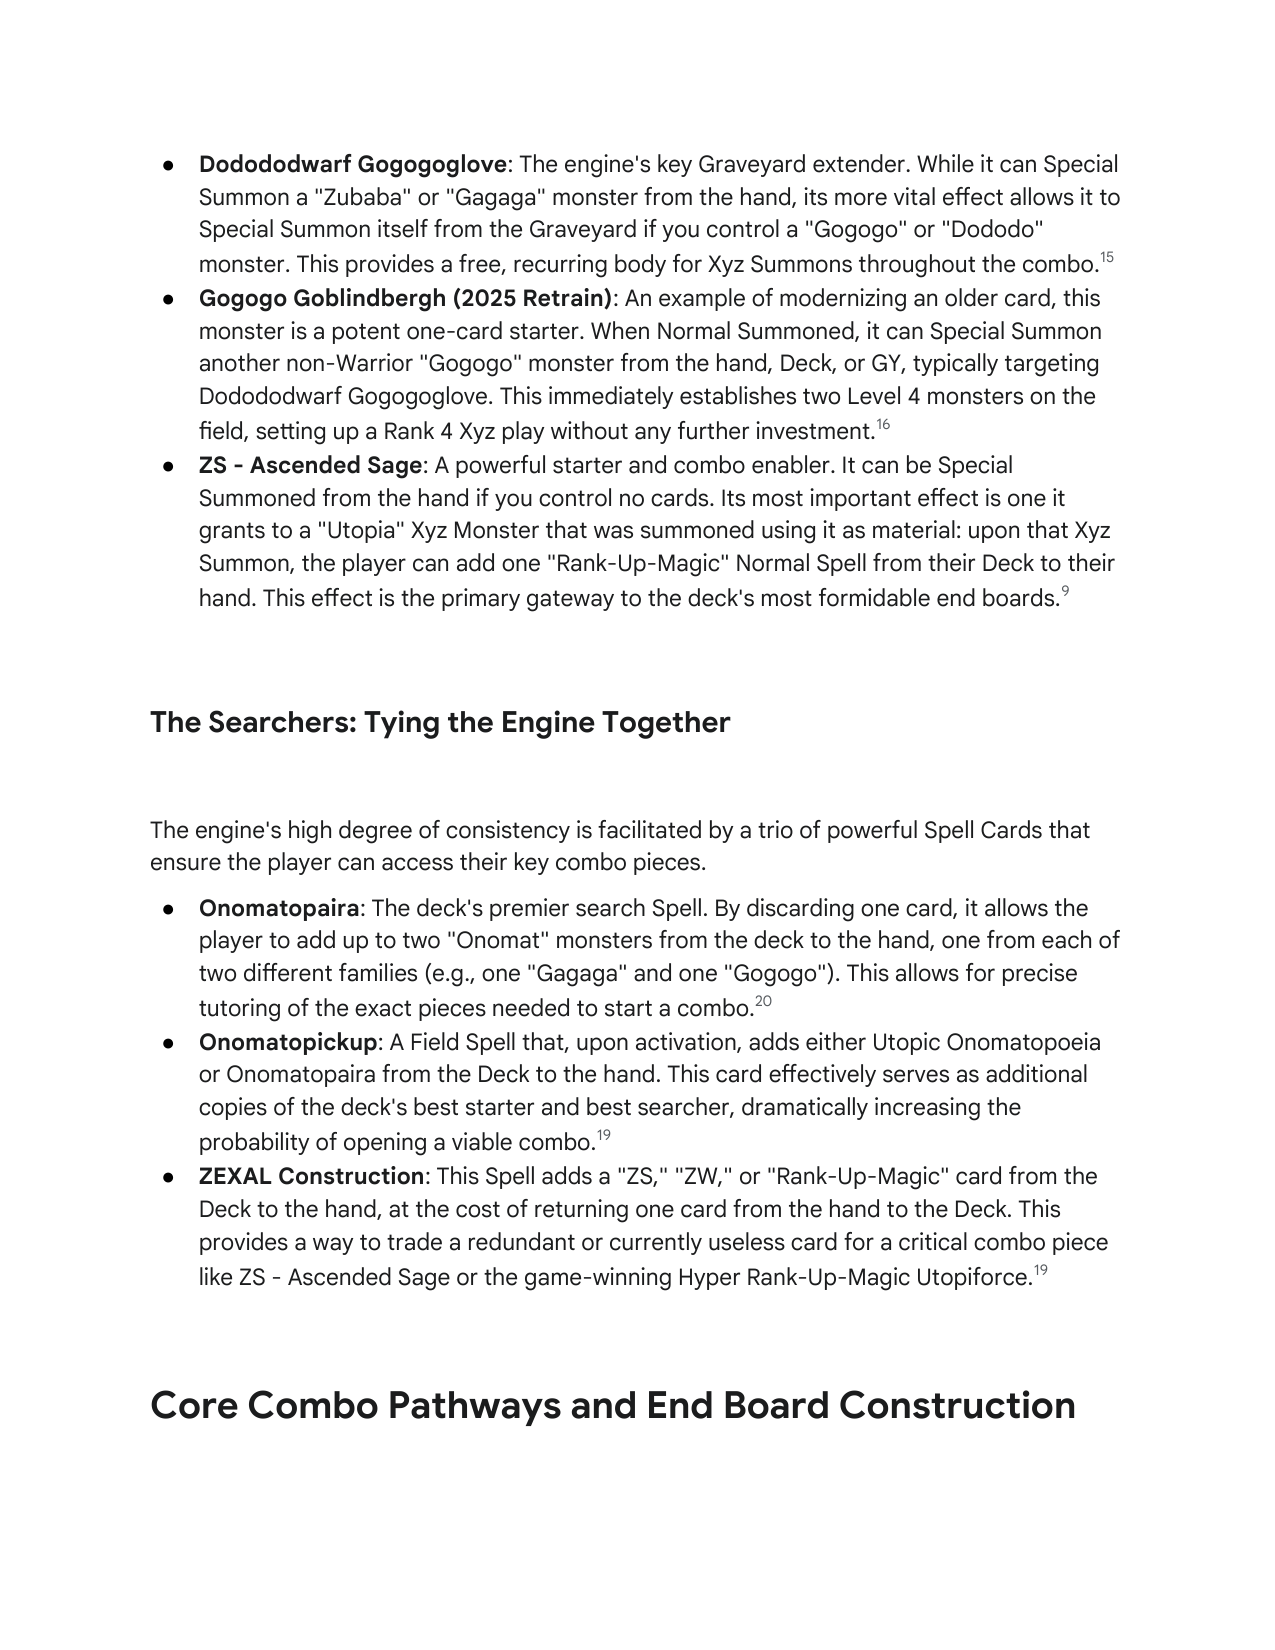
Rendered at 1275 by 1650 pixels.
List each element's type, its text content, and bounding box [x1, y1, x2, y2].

subtitle The Searchers: Tying the Engine Together [150, 704, 1125, 741]
list Onomatopaira: The deck's premier search Spell. By discarding one card, it allows the player to add up to two "Onomat" monsters from the deck to the hand, one from each of two different families (e.g., one "Gagaga" and one "Gogogo"). This allows for precise tutoring of the exact pieces needed to start a combo.20 [161, 894, 1125, 1024]
subtitle Core Combo Pathways and End Board Construction [150, 1382, 1125, 1429]
list ZEXAL Construction: This Spell adds a "ZS," "ZW," or "Rank-Up-Magic" card from the Deck to the hand, at the cost of returning one card from the hand to the Deck. This provides a way to trade a redundant or currently useless card for a critical combo piece like ZS - Ascended Sage or the game-winning Hyper Rank-Up-Magic Utopiforce.19 [161, 1162, 1125, 1292]
list ZS - Ascended Sage: A powerful starter and combo enabler. It can be Special Summoned from the hand if you control no cards. Its most important effect is one it grants to a "Utopia" Xyz Monster that was summoned using it as material: upon that Xyz Summon, the player can add one "Rank-Up-Magic" Normal Spell from their Deck to their hand. This effect is the primary gateway to the deck's most formidable end boards.9 [161, 451, 1125, 614]
list Gogogo Goblindbergh (2025 Retrain): An example of modernizing an older card, this monster is a potent one-card starter. When Normal Summoned, it can Special Summon another non-Warrior "Gogogo" monster from the hand, Deck, or GY, typically targeting Dodododwarf Gogogoglove. This immediately establishes two Level 4 monsters on the field, setting up a Rank 4 Xyz play without any further investment.16 [161, 284, 1125, 447]
list Dodododwarf Gogogoglove: The engine's key Graveyard extender. While it can Special Summon a "Zubaba" or "Gagaga" monster from the hand, its more vital effect allows it to Special Summon itself from the Graveyard if you control a "Gogogo" or "Dododo" monster. This provides a free, recurring body for Xyz Summons throughout the combo.15 [161, 150, 1125, 280]
list Onomatopickup: A Field Spell that, upon activation, adds either Utopic Onomatopoeia or Onomatopaira from the Deck to the hand. This card effectively serves as additional copies of the deck's best starter and best searcher, dramatically increasing the probability of opening a viable combo.19 [161, 1028, 1125, 1158]
text The engine's high degree of consistency is facilitated by a trio of powerful Spell Cards that ensure the player can access their key combo pieces. [150, 816, 1125, 877]
